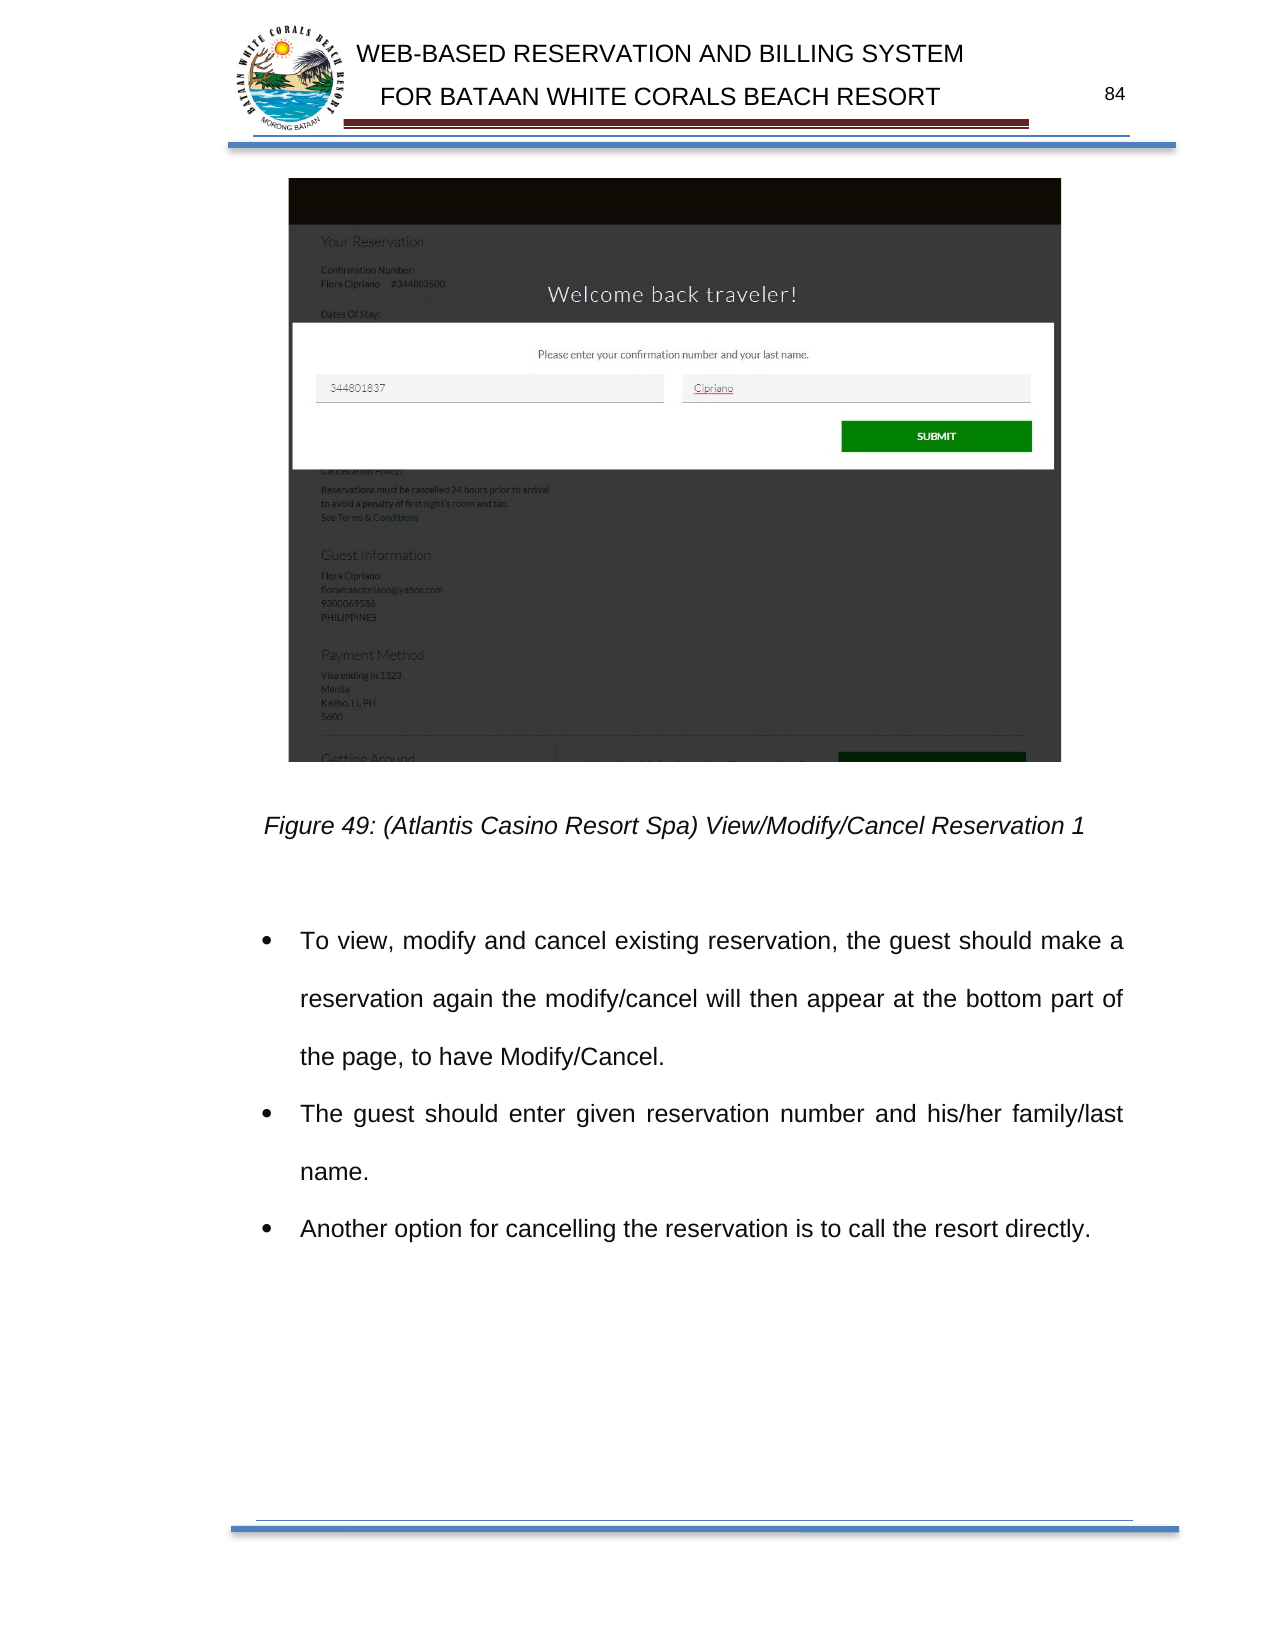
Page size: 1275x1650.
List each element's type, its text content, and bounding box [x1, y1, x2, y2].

picture [288, 178, 1062, 762]
list Another option for cancelling the reservation is to call the resort directly. [262, 1214, 1125, 1243]
list To view, modify and cancel existing reservation, the guest should make a reservation again the modify/cancel will then appear at the bottom part of the page, to have Modify/Cancel. [262, 926, 1125, 1070]
list The guest should enter given reservation number and his/her family/last name. [262, 1099, 1125, 1185]
picture [234, 20, 344, 130]
